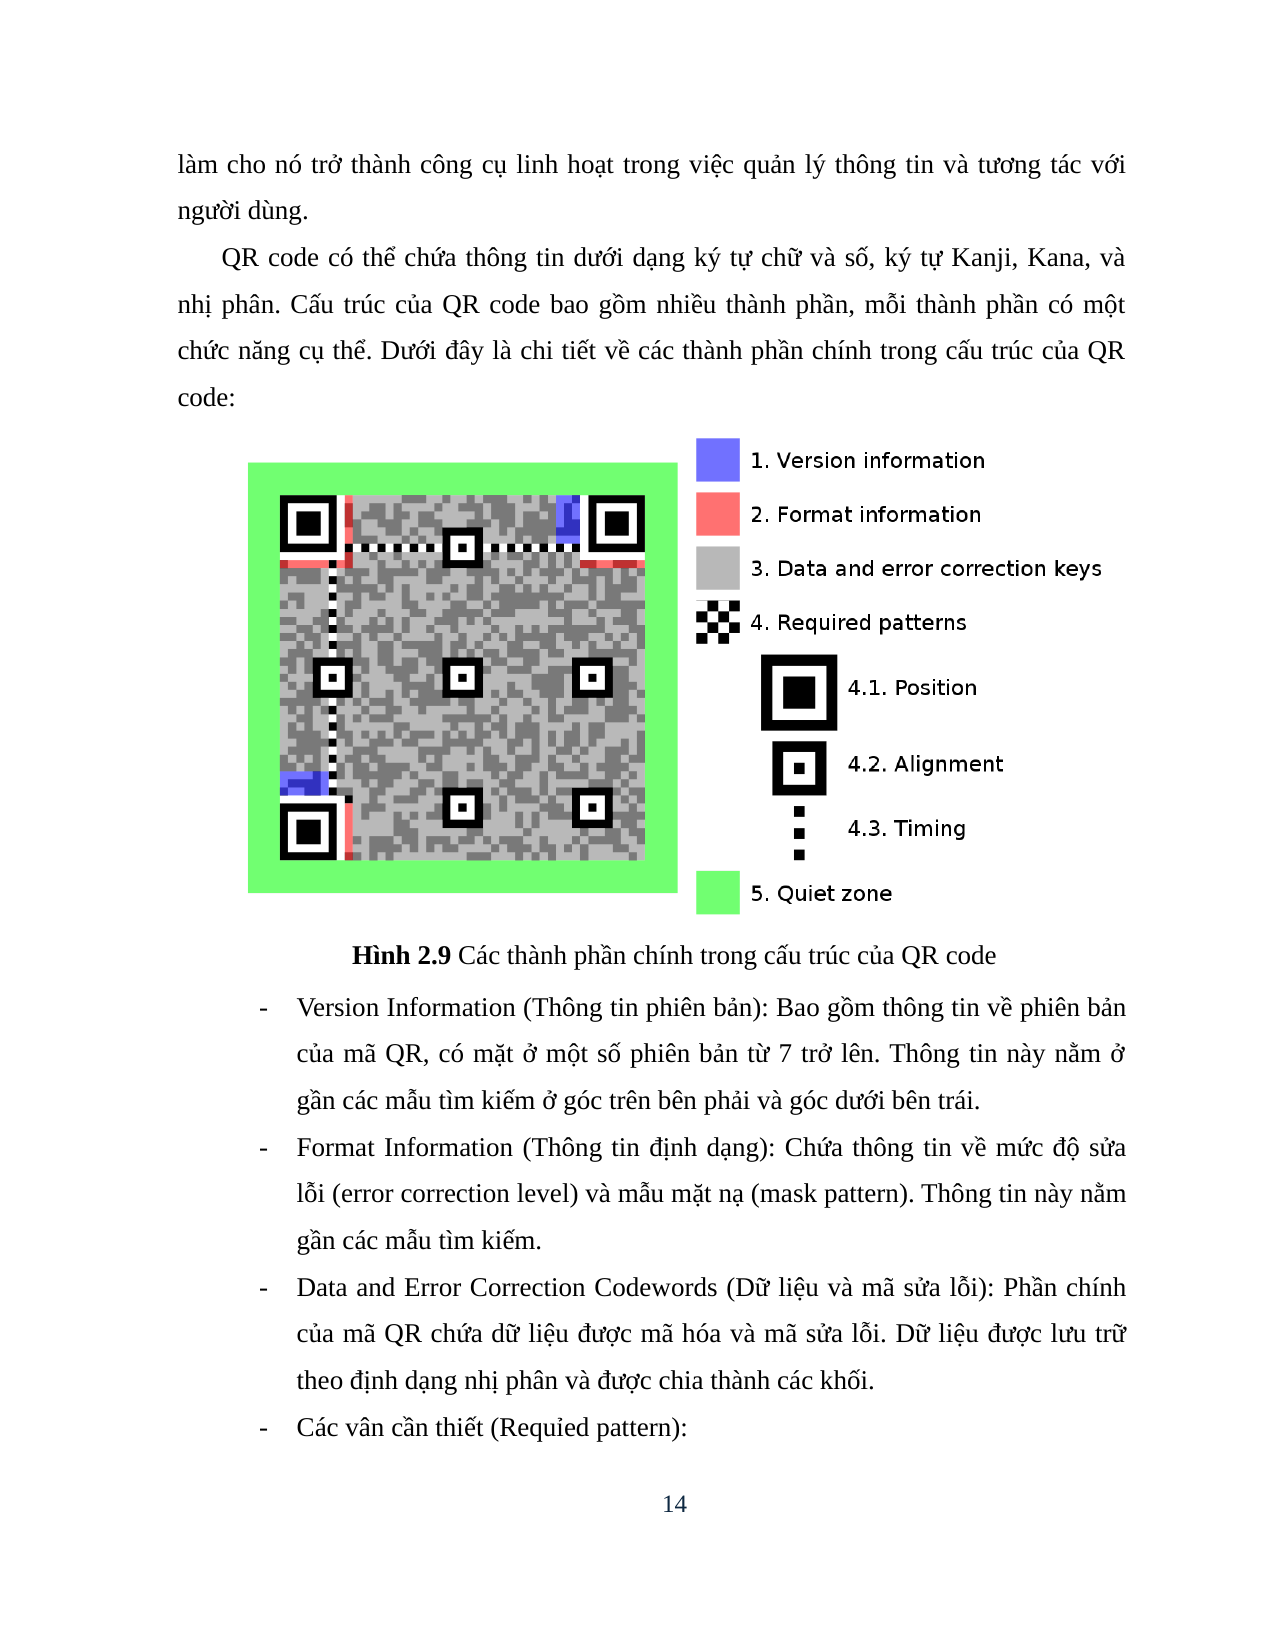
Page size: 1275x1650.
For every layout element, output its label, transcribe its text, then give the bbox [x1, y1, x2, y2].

text Hình 2.9 Các thành phần chính trong cấu trúc của QR code [177, 939, 1127, 970]
list Format Information (Thông tin định dạng): Chứa thông tin về mức độ sửa lỗi (error correction level) và mẫu mặt nạ (mask pattern). Thông tin này nằm gần các mẫu tìm kiếm. [259, 1131, 1127, 1255]
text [177, 148, 1127, 226]
list Data and Error Correction Codewords (Dữ liệu và mã sửa lỗi): Phần chính của mã QR chứa dữ liệu được mã hóa và mã sửa lỗi. Dữ liệu được lưu trữ theo định dạng nhị phân và được chia thành các khối. [259, 1271, 1127, 1395]
picture [231, 427, 1118, 925]
list Version Information (Thông tin phiên bản): Bao gồm thông tin về phiên bản của mã QR, có mặt ở một số phiên bản từ 7 trở lên. Thông tin này nằm ở gần các mẫu tìm kiếm ở góc trên bên phải và góc dưới bên trái. [259, 991, 1127, 1115]
list Các vân cần thiết (Requỉed pattern): [259, 1411, 1127, 1442]
text QR code có thể chứa thông tin dưới dạng ký tự chữ và số, ký tự Kanji, Kana, và nhị phân. Cấu trúc của QR code bao gồm nhiều thành phần, mỗi thành phần có một chức năng cụ thể. Dưới đây là chi tiết về các thành phần chính trong cấu trúc của QR code: [177, 241, 1127, 412]
